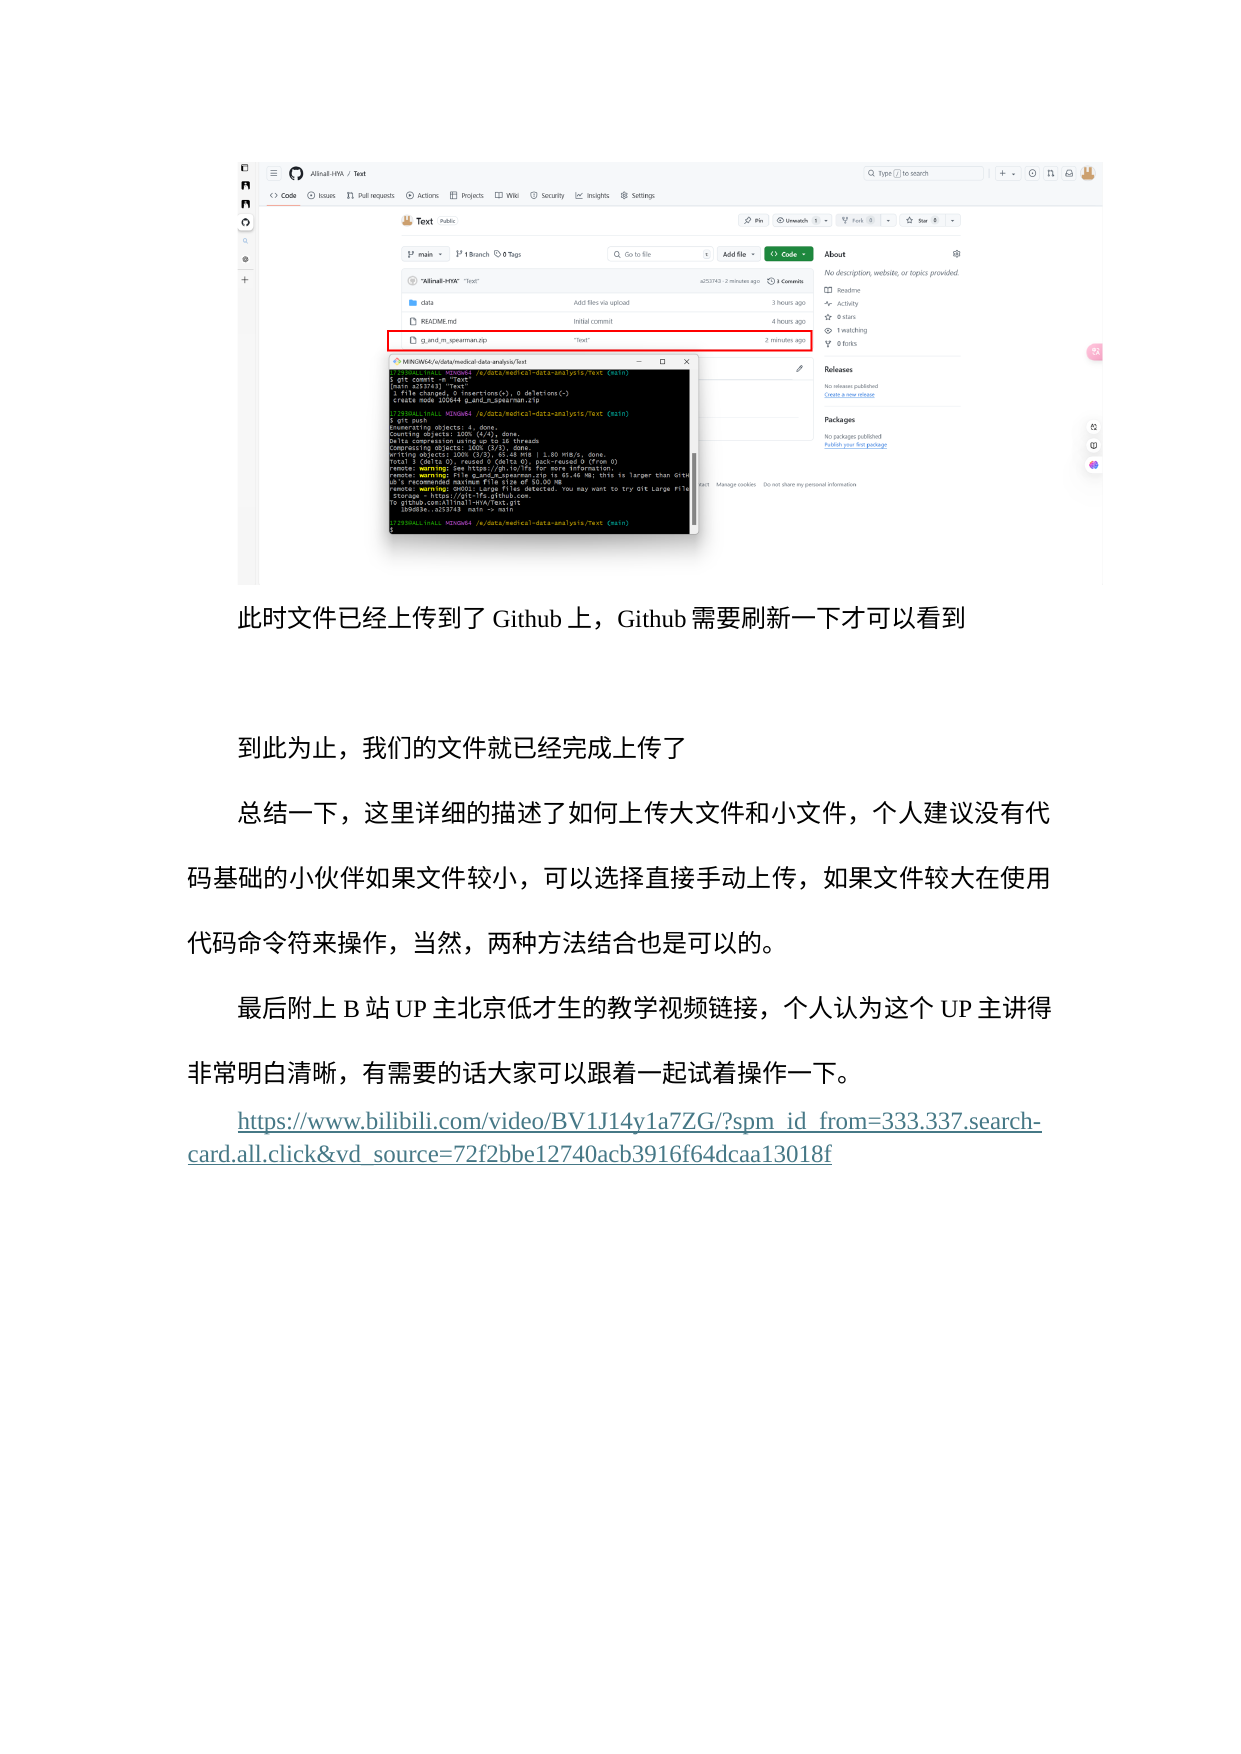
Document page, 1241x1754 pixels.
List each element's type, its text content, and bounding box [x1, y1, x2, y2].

text 最后附上B站UP主北京低才生的教学视频链接，个人认为这个UP主讲得非常明白清晰，有需要的话大家可以跟着一起试着操作一下。 [187, 974, 1053, 1104]
text 到此为止，我们的文件就已经完成上传了 [187, 714, 1053, 779]
picture [237, 162, 1103, 585]
text https://www.bilibili.com/video/BV1J14y1a7ZG/?spm_id_from=333.337.search-card.all.click&vd_source=72f2bbe12740acb3916f64dcaa13018f [187, 1104, 1053, 1169]
text 此时文件已经上传到了Github上，Github需要刷新一下才可以看到 [187, 584, 1053, 649]
text 总结一下，这里详细的描述了如何上传大文件和小文件，个人建议没有代码基础的小伙伴如果文件较小，可以选择直接手动上传，如果文件较大在使用代码命令符来操作，当然，两种方法结合也是可以的。 [187, 779, 1053, 974]
